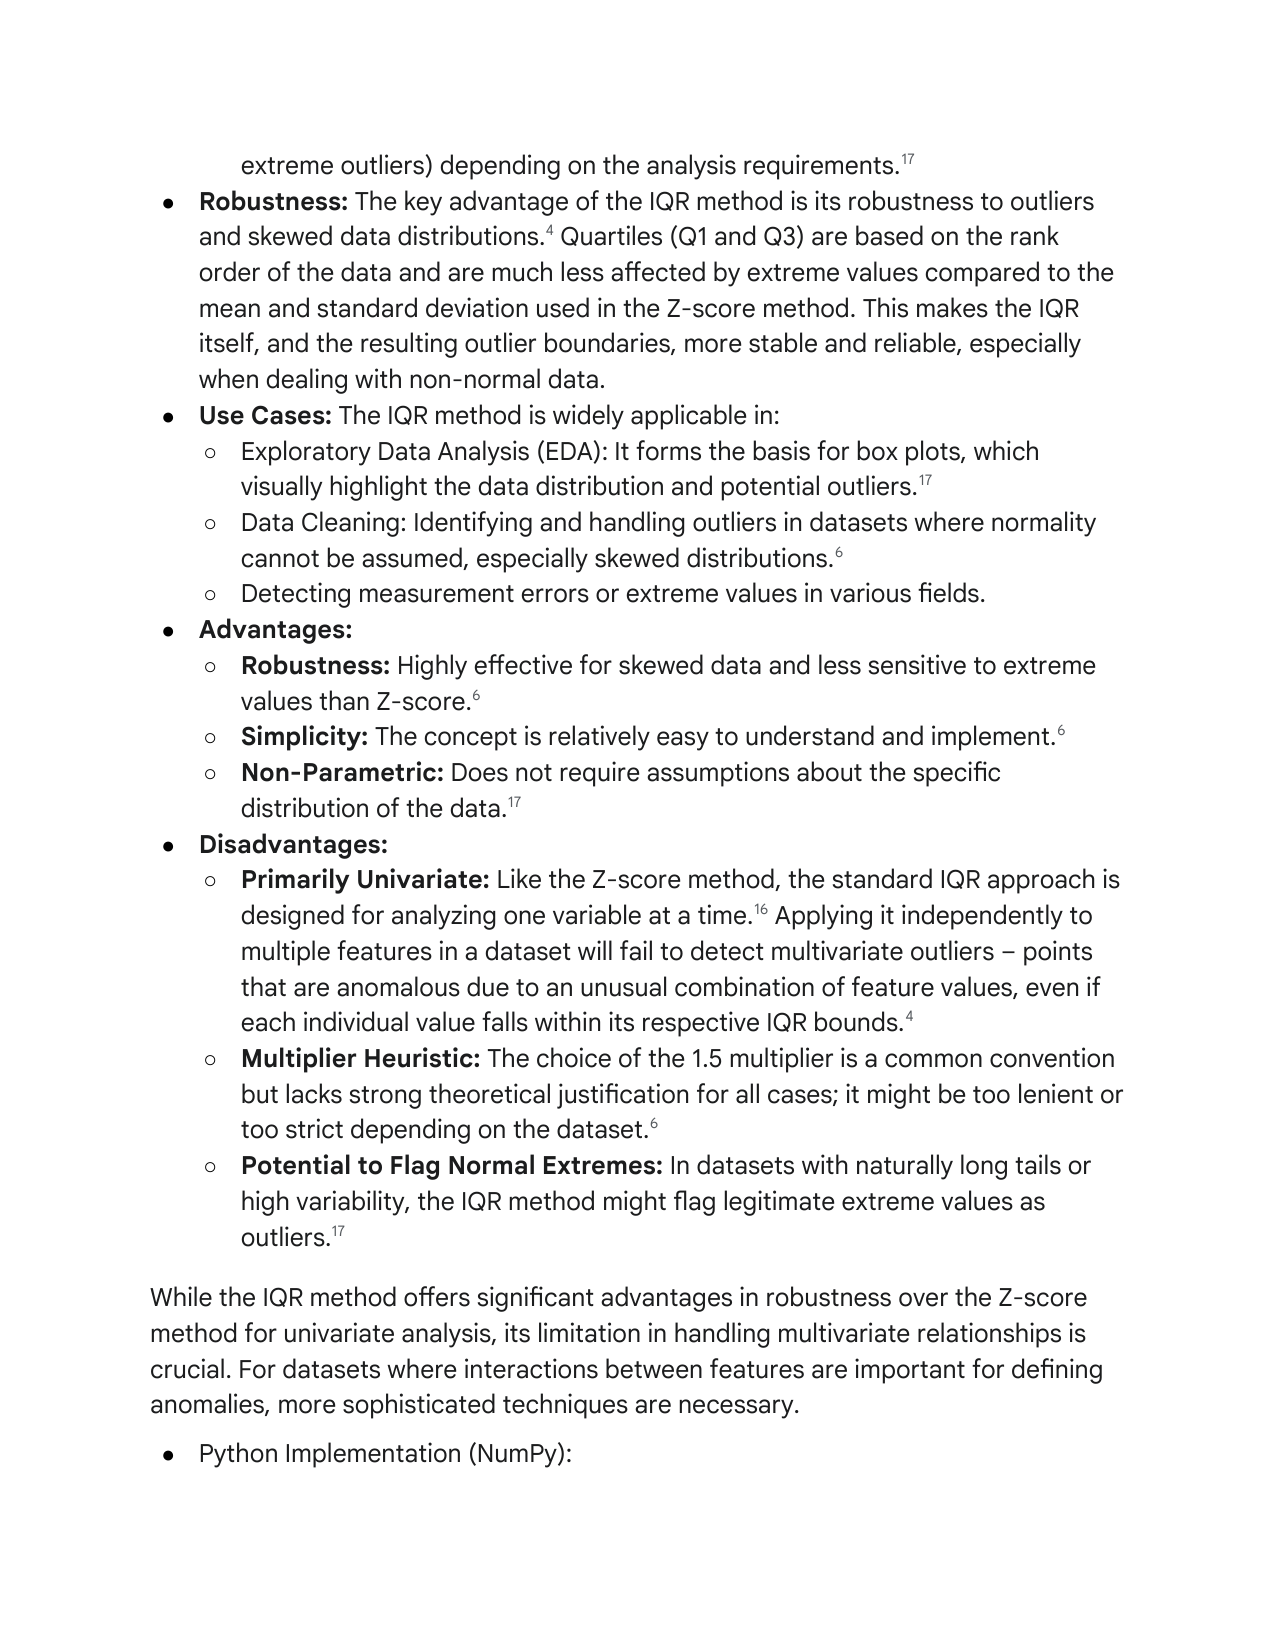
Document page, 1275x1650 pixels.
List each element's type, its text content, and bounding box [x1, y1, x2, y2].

text While the IQR method offers significant advantages in robustness over the Z-score method for univariate analysis, its limitation in handling multivariate relationships is crucial. For datasets where interactions between features are important for defining anomalies, more sophisticated techniques are necessary. [150, 1283, 1125, 1421]
list Disadvantages: [161, 829, 1125, 860]
list Potential to Flag Normal Extremes: In datasets with naturally long tails or high variability, the IQR method might flag legitimate extreme values as outliers.17 [203, 1150, 1125, 1253]
list Multiplier Heuristic: The choice of the 1.5 multiplier is a common convention but lacks strong theoretical justification for all cases; it might be too lenient or too strict depending on the dataset.6 [203, 1043, 1125, 1146]
list Robustness: The key advantage of the IQR method is its robustness to outliers and skewed data distributions.4 Quartiles (Q1 and Q3) are based on the rank order of the data and are much less affected by extreme values compared to the mean and standard deviation used in the Z-score method. This makes the IQR itself, and the resulting outlier boundaries, more stable and reliable, especially when dealing with non-normal data. [161, 186, 1125, 396]
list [161, 1438, 1125, 1469]
list Advantages: [161, 614, 1125, 646]
list Simplicity: The concept is relatively easy to understand and implement.6 [203, 722, 1125, 753]
list Primarily Univariate: Like the Z-score method, the standard IQR approach is designed for analyzing one variable at a time.16 Applying it independently to multiple features in a dataset will fail to detect multivariate outliers – points that are anomalous due to an unusual combination of feature values, even if each individual value falls within its respective IQR bounds.4 [203, 864, 1125, 1039]
list Non-Parametric: Does not require assumptions about the specific distribution of the data.17 [203, 757, 1125, 824]
list Exploratory Data Analysis (EDA): It forms the basis for box plots, which visually highlight the data distribution and potential outliers.17 [203, 436, 1125, 503]
list Detecting measurement errors or extreme values in various fields. [203, 579, 1125, 610]
list Use Cases: The IQR method is widely applicable in: [161, 400, 1125, 431]
list Data Cleaning: Identifying and handling outliers in datasets where normality cannot be assumed, especially skewed distributions.6 [203, 507, 1125, 574]
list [203, 150, 1125, 181]
list Robustness: Highly effective for skewed data and less sensitive to extreme values than Z-score.6 [203, 650, 1125, 717]
